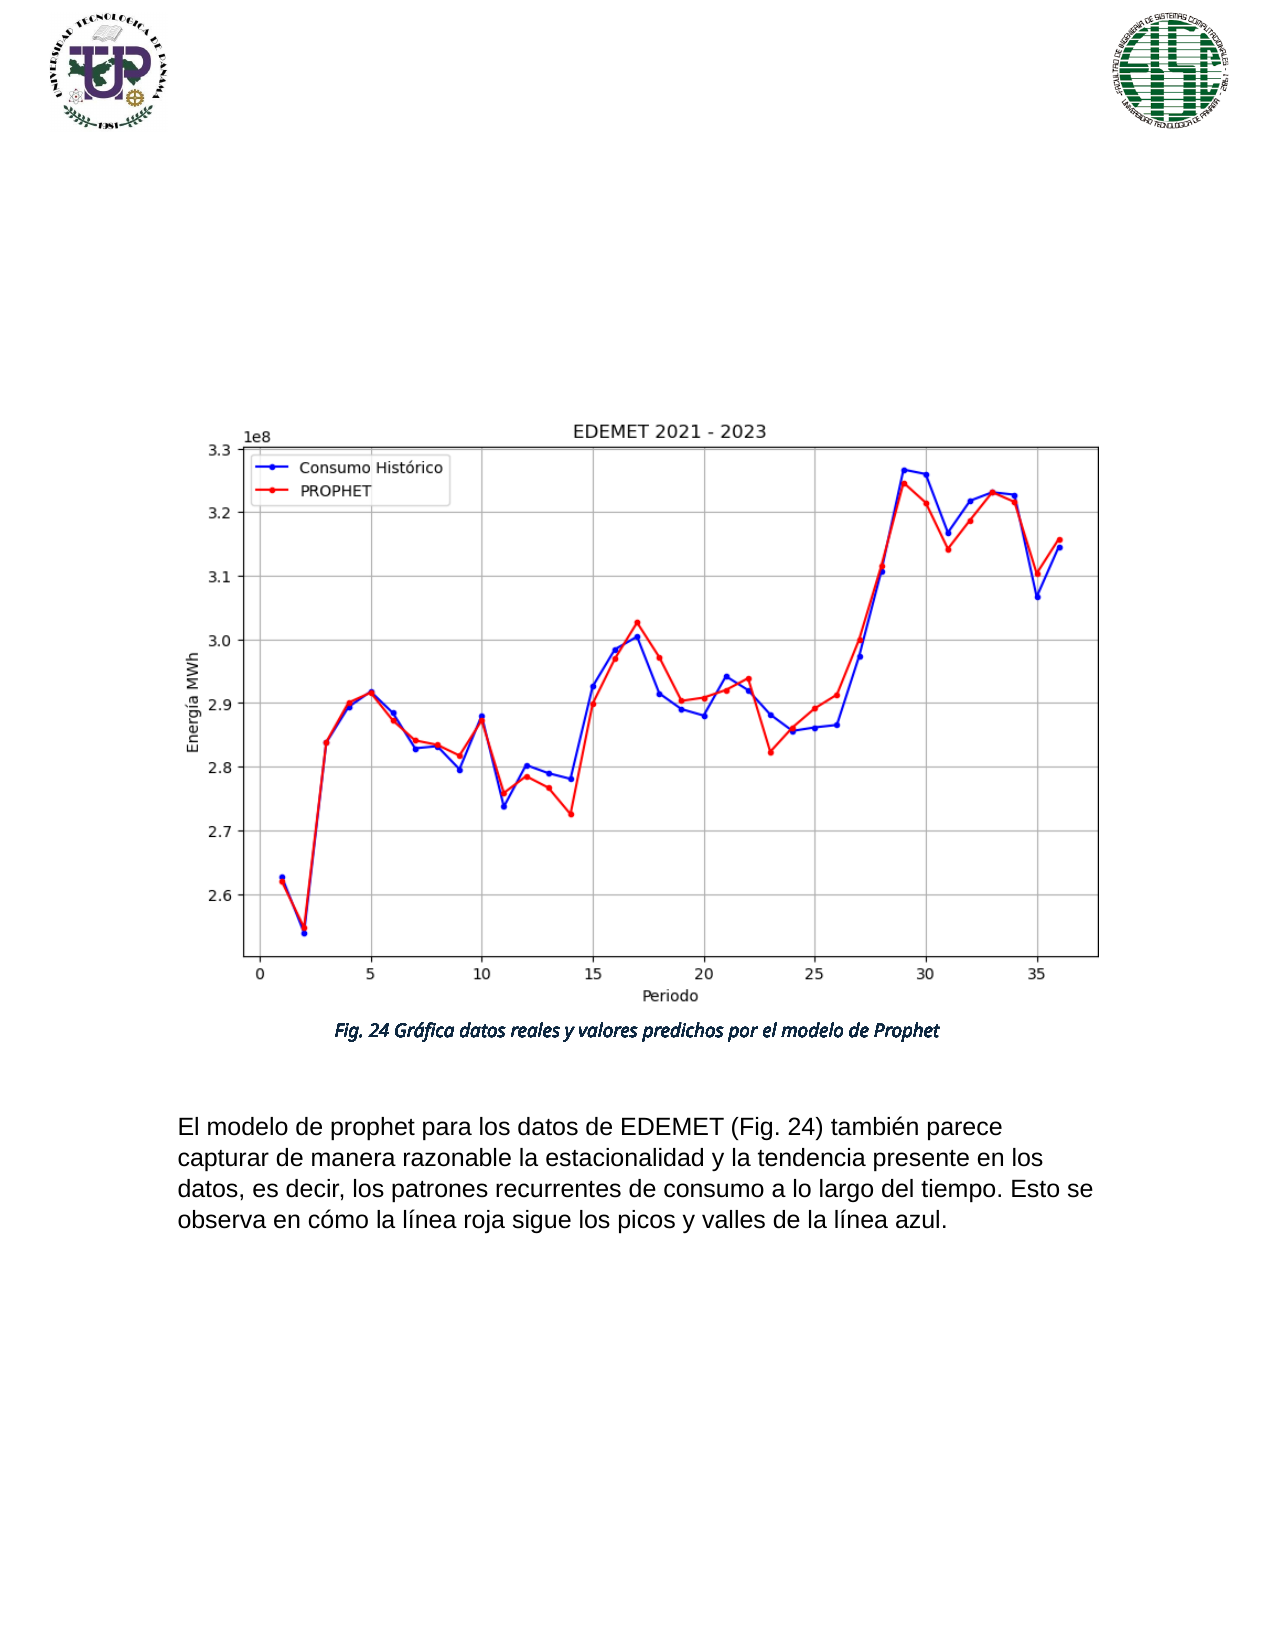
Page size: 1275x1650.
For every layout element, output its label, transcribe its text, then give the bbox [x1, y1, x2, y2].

text El modelo de prophet para los datos de EDEMET (Fig. 24) también parece capturar de manera razonable la estacionalidad y la tendencia presente en los datos, es decir, los patrones recurrentes de consumo a lo largo del tiempo. Esto se observa en cómo la línea roja sigue los picos y valles de la línea azul. [177, 1112, 1098, 1233]
picture [49, 12, 168, 132]
picture [1112, 12, 1229, 129]
picture [177, 417, 1099, 1008]
